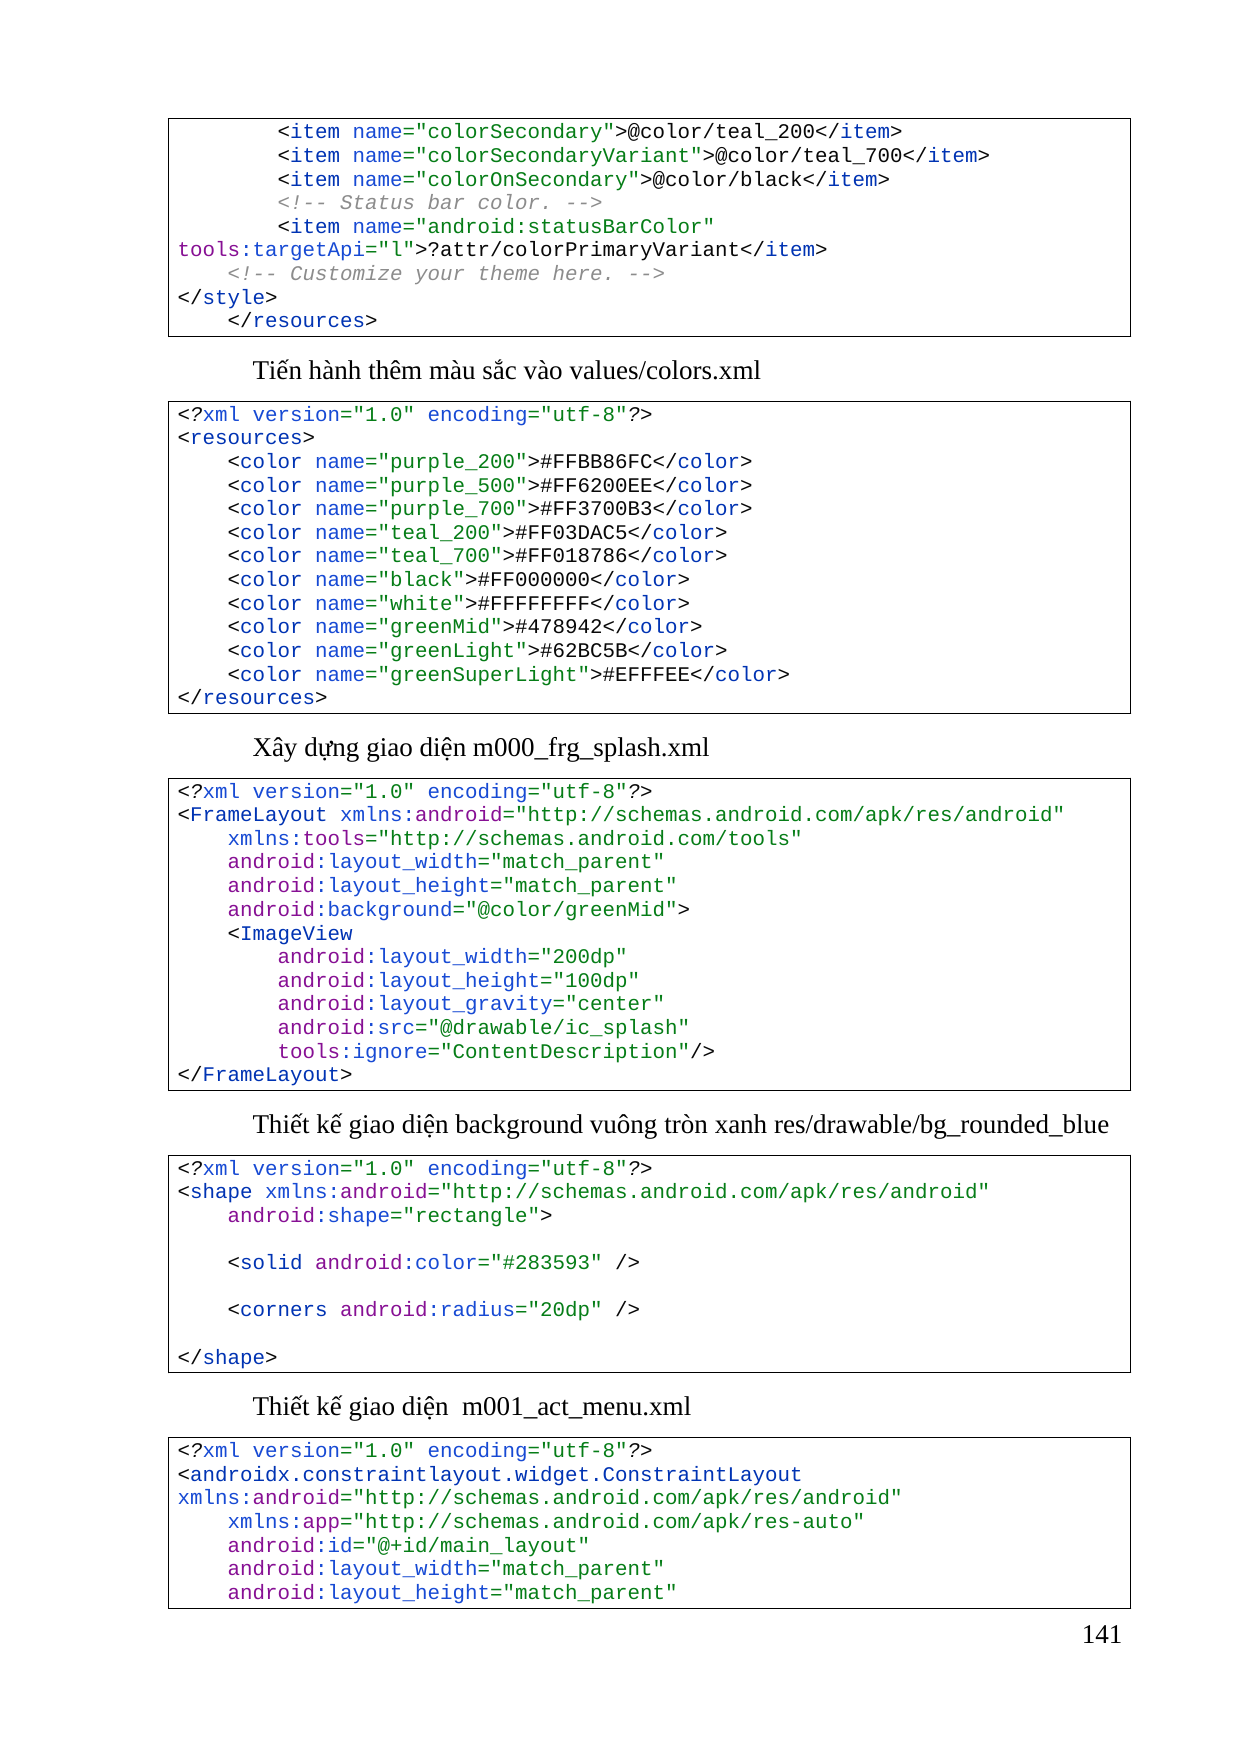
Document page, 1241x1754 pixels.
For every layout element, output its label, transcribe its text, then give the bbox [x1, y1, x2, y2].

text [169, 119, 1130, 336]
text Thiết kế giao diện background vuông tròn xanh res/drawable/bg_rounded_blue [177, 1108, 1122, 1139]
text Thiết kế giao diện m001_act_menu.xml [177, 1390, 1122, 1421]
text <?xml version="1.0" encoding="utf-8"?> <shape xmlns:android="http://schemas.android.com/apk/res/android" android:shape="rectangle"> <solid android:color="#283593" /> <corners android:radius="20dp" /> </shape> [169, 1156, 1130, 1372]
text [169, 1438, 1130, 1608]
text <?xml version="1.0" encoding="utf-8"?> <resources> <color name="purple_200">#FFBB86FC</color> <color name="purple_500">#FF6200EE</color> <color name="purple_700">#FF3700B3</color> <color name="teal_200">#FF03DAC5</color> <color name="teal_700">#FF018786</color> <color name="black">#FF000000</color> <color name="white">#FFFFFFFF</color> <color name="greenMid">#478942</color> <color name="greenLight">#62BC5B</color> <color name="greenSuperLight">#EFFFEE</color> </resources> [169, 402, 1130, 713]
text Tiến hành thêm màu sắc vào values/colors.xml [177, 354, 1122, 385]
text <?xml version="1.0" encoding="utf-8"?> <FrameLayout xmlns:android="http://schemas.android.com/apk/res/android" xmlns:tools="http://schemas.android.com/tools" android:layout_width="match_parent" android:layout_height="match_parent" android:background="@color/greenMid"> <ImageView android:layout_width="200dp" android:layout_height="100dp" android:layout_gravity="center" android:src="@drawable/ic_splash" tools:ignore="ContentDescription"/> </FrameLayout> [169, 779, 1130, 1090]
text Xây dựng giao diện m000_frg_splash.xml [177, 731, 1122, 762]
